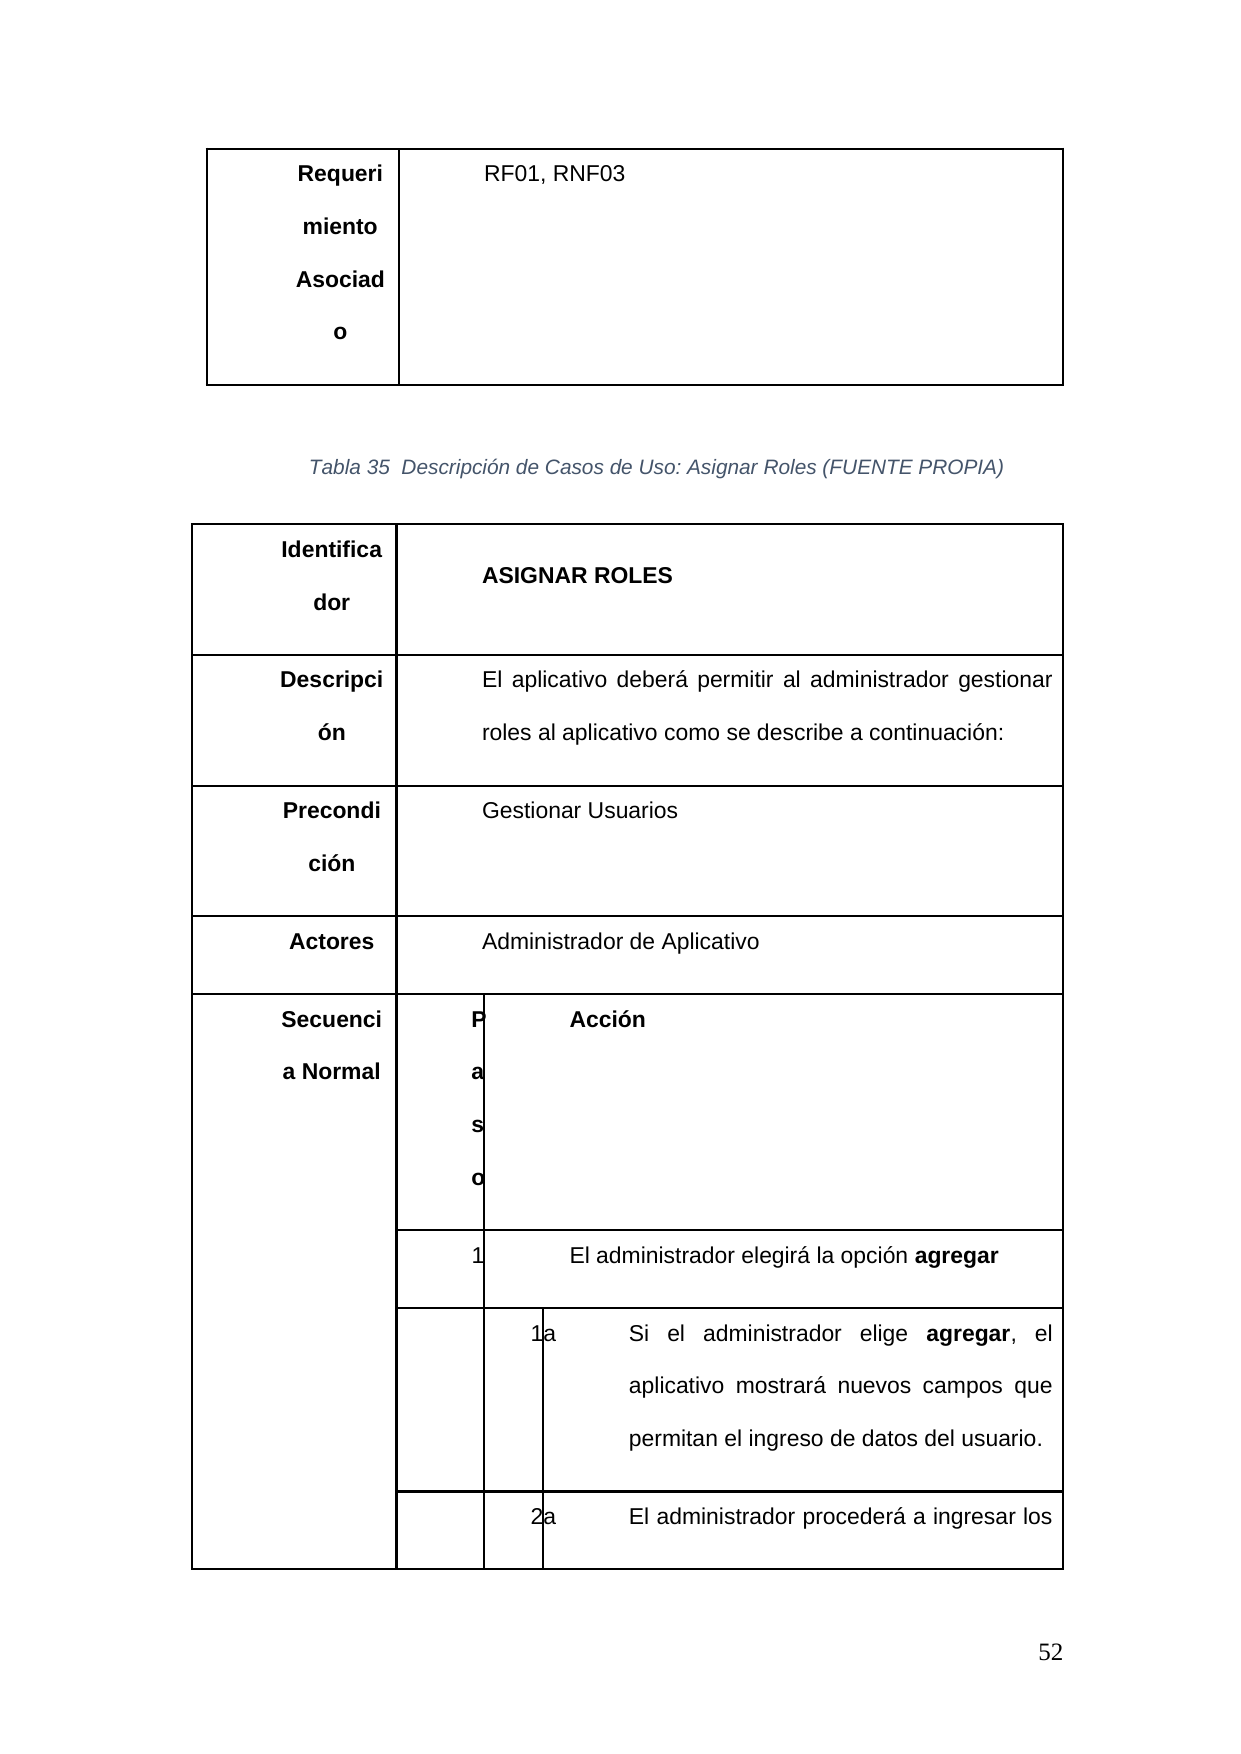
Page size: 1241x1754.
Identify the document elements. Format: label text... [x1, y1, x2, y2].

table_cell Actores [193, 917, 395, 993]
table_cell Secuencia Normal [193, 995, 395, 1568]
table_cell Acción [485, 995, 1062, 1229]
table_cell 2a [485, 1493, 542, 1568]
table_cell 1 [398, 1231, 483, 1307]
table_cell Precondición [193, 787, 395, 915]
table_cell Descripción [193, 656, 395, 784]
table_cell 1a [485, 1309, 542, 1490]
table_header Identificador [193, 525, 395, 654]
table_cell El administrador elegirá la opción agregar [485, 1231, 1062, 1307]
table_cell [398, 1309, 483, 1490]
table_header ASIGNAR ROLES [398, 525, 1062, 654]
table_cell [398, 1493, 483, 1568]
table_cell RF01, RNF03 [400, 150, 1062, 384]
table_cell Paso [398, 995, 483, 1229]
table_cell Requerimiento Asociado [208, 150, 398, 384]
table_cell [544, 1493, 1062, 1568]
table_cell Si el administrador elige agregar, el aplicativo mostrará nuevos campos que permitan el ingreso de datos del usuario. [544, 1309, 1062, 1490]
table_cell Administrador de Aplicativo [398, 917, 1062, 993]
table_cell Gestionar Usuarios [398, 787, 1062, 915]
text Tabla 35 Descripción de Casos de Uso: Asignar Roles (FUENTE PROPIA) [252, 454, 1063, 478]
table_cell El aplicativo deberá permitir al administrador gestionar roles al aplicativo como se describe a continuación: [398, 656, 1062, 784]
